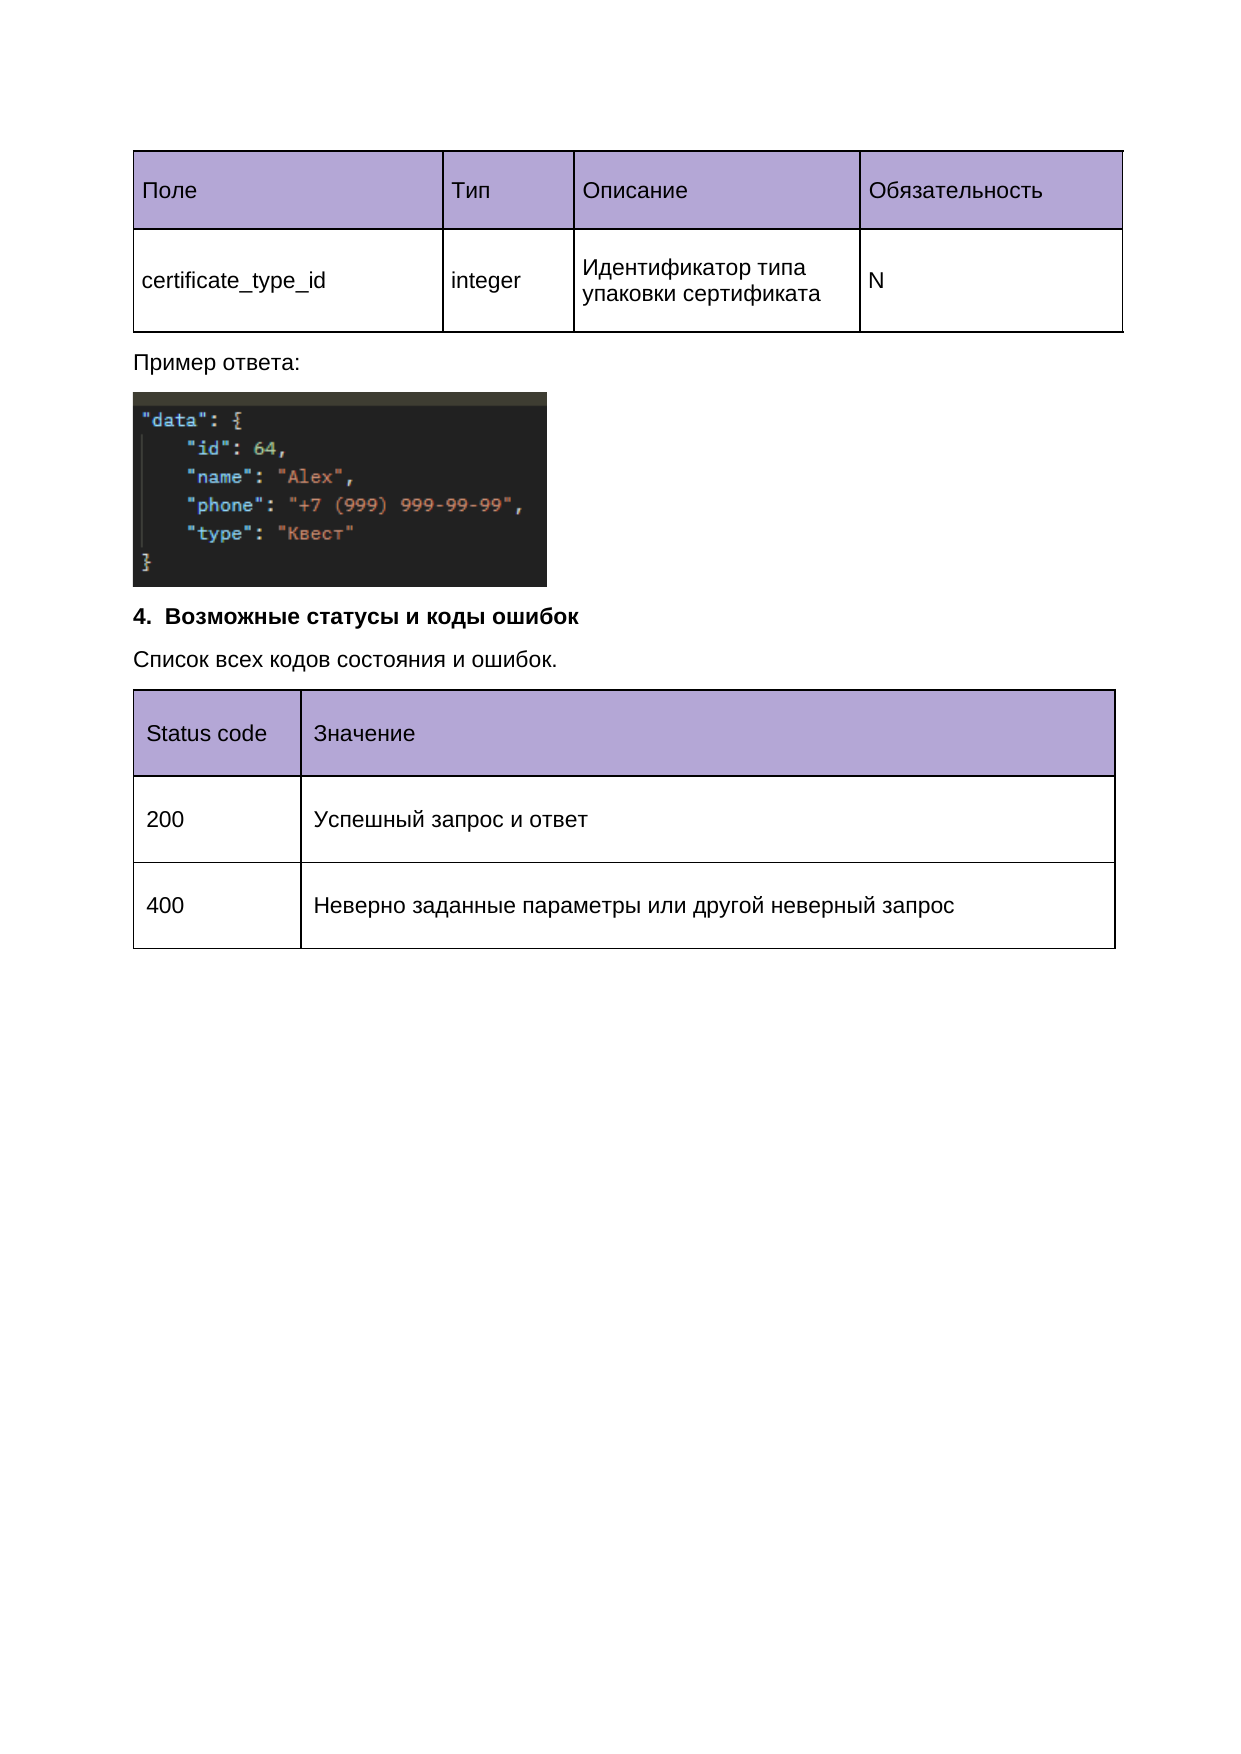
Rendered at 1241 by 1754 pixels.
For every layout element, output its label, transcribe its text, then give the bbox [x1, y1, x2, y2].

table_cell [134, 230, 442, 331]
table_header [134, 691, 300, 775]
text 4. Возможные статусы и коды ошибок [133, 603, 1090, 629]
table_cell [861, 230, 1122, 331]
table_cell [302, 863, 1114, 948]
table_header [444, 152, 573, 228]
picture [132, 392, 547, 587]
text Пример ответа: [133, 349, 1090, 376]
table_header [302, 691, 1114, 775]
text Список всех кодов состояния и ошибок. [133, 646, 1090, 672]
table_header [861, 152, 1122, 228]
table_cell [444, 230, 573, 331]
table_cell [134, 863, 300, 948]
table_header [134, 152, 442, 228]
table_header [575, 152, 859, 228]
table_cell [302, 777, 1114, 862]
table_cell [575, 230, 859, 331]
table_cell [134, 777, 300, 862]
